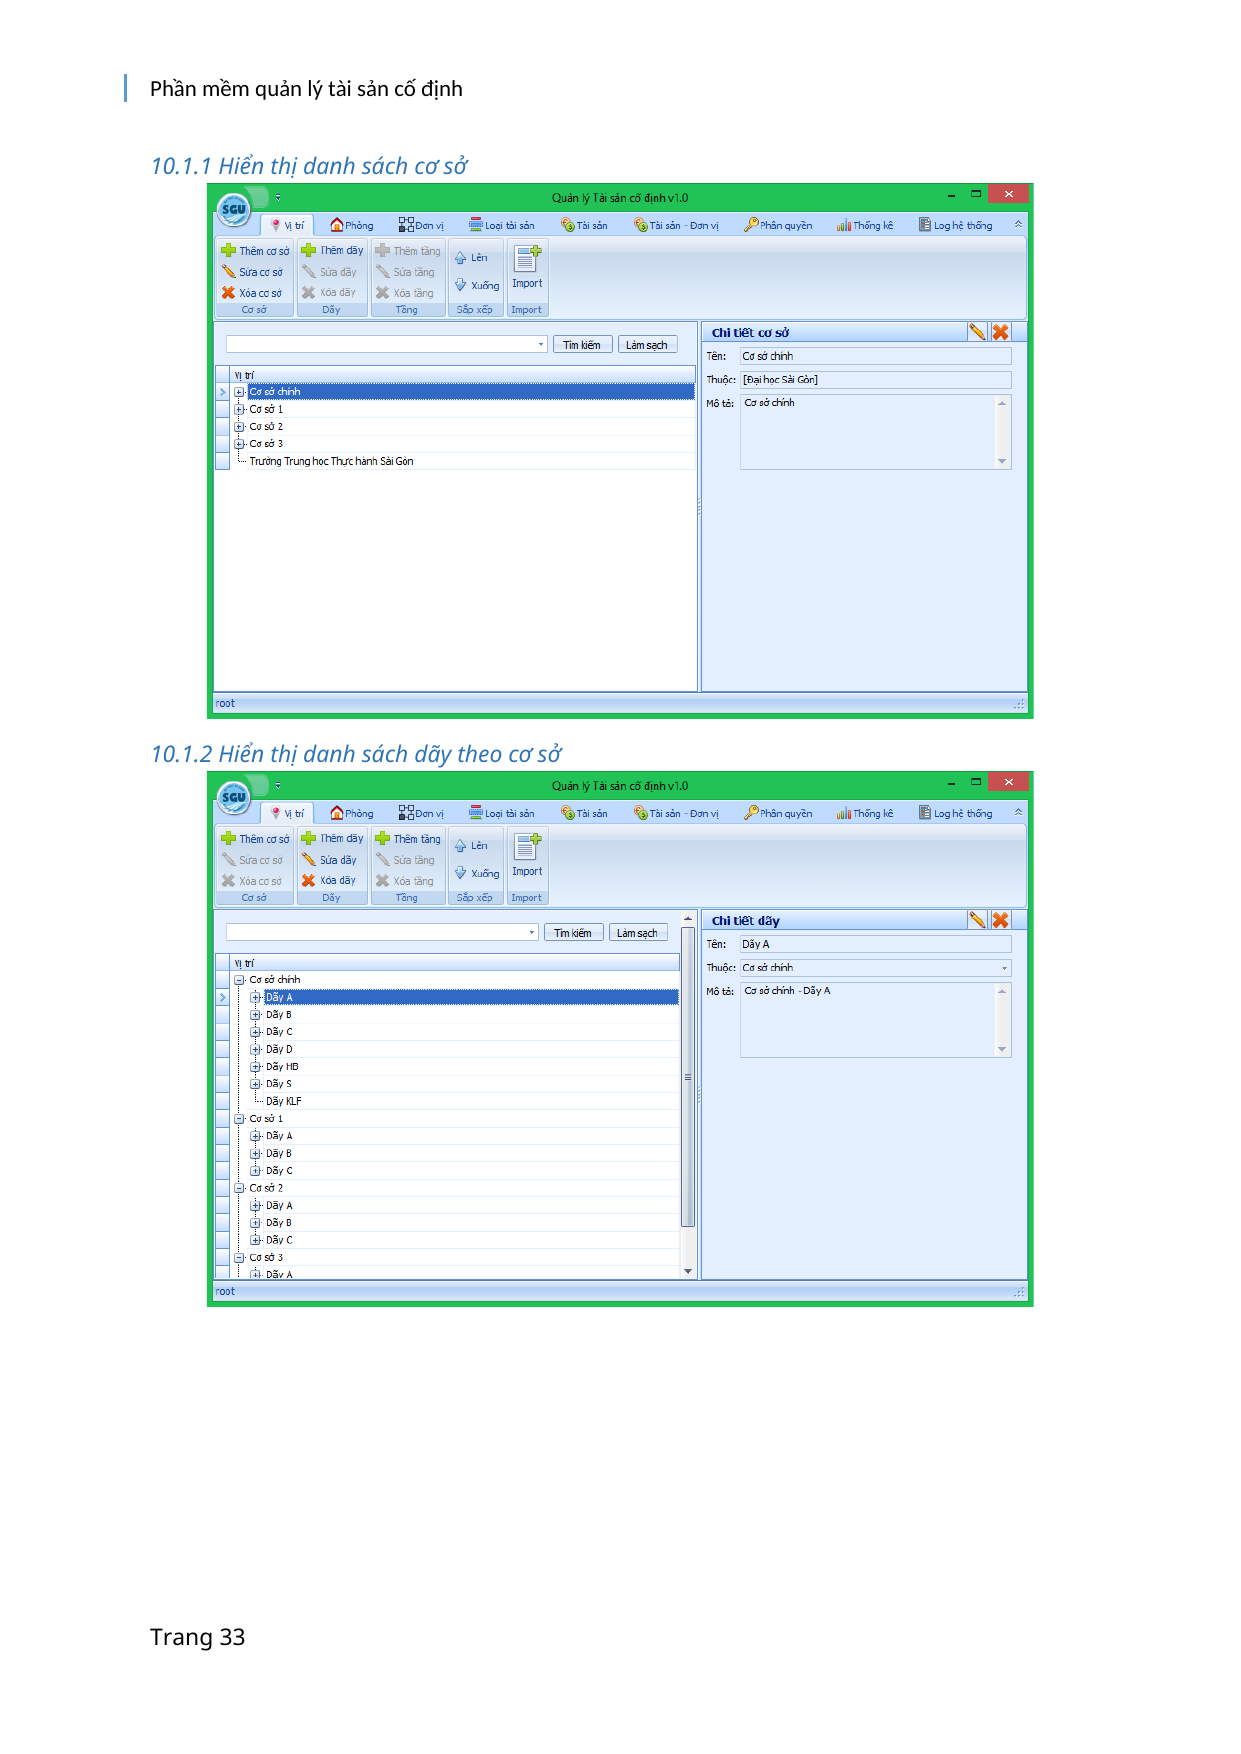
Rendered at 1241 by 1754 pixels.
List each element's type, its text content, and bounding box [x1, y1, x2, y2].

subtitle 10.1.2 Hiển thị danh sách dãy theo cơ sở [150, 738, 1090, 769]
picture [206, 771, 1034, 1307]
subtitle 10.1.1 Hiển thị danh sách cơ sở [150, 150, 1090, 181]
picture [206, 183, 1034, 719]
